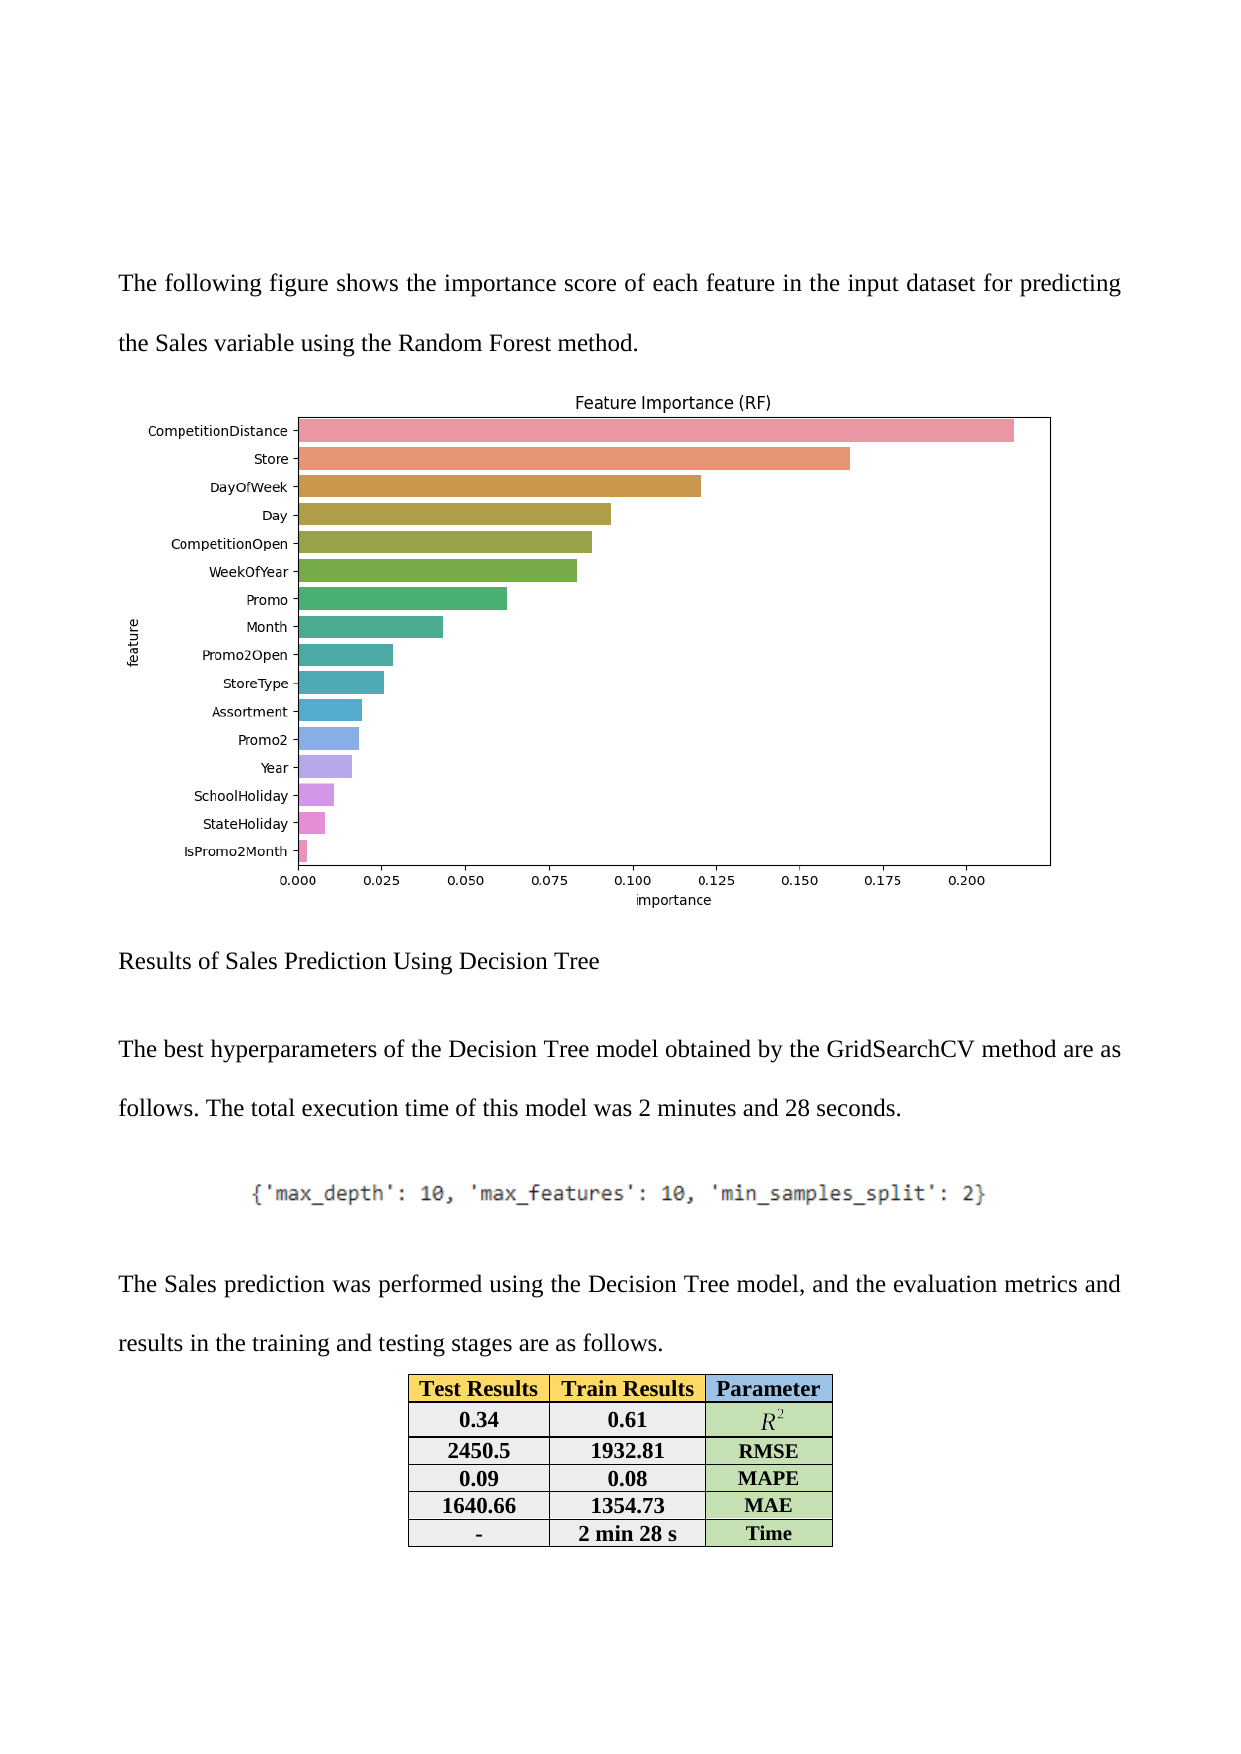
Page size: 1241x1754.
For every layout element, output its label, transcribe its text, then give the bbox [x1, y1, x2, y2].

table_cell Time [706, 1520, 832, 1546]
table_cell 1354.73 [550, 1492, 705, 1518]
text The best hyperparameters of the Decision Tree model obtained by the GridSearchCV method are as follows. The total execution time of this model was 2 minutes and 28 seconds. [118, 1003, 1122, 1122]
table_cell RMSE [706, 1438, 832, 1464]
table_header Parameter [706, 1375, 832, 1401]
picture [118, 385, 1059, 916]
table_header Test Results [409, 1375, 549, 1401]
text The Sales prediction was performed using the Decision Tree model, and the evaluation metrics and results in the training and testing stages are as follows. [118, 1238, 1122, 1357]
table_cell [706, 1403, 832, 1436]
table_cell MAPE [706, 1465, 832, 1491]
table_cell 1932.81 [550, 1438, 705, 1464]
picture [250, 1180, 990, 1210]
table_cell MAE [706, 1492, 832, 1518]
table_cell 1640.66 [409, 1492, 549, 1518]
table_cell 2 min 28 s [550, 1520, 705, 1546]
table_cell 2450.5 [409, 1438, 549, 1464]
table_cell 0.08 [550, 1465, 705, 1491]
text The following figure shows the importance score of each feature in the input dataset for predicting the Sales variable using the Random Forest method. [118, 238, 1122, 357]
table_header Train Results [550, 1375, 705, 1401]
table_cell 0.34 [409, 1403, 549, 1436]
table_cell 0.09 [409, 1465, 549, 1491]
table_cell 0.61 [550, 1403, 705, 1436]
table_cell - [409, 1520, 549, 1546]
